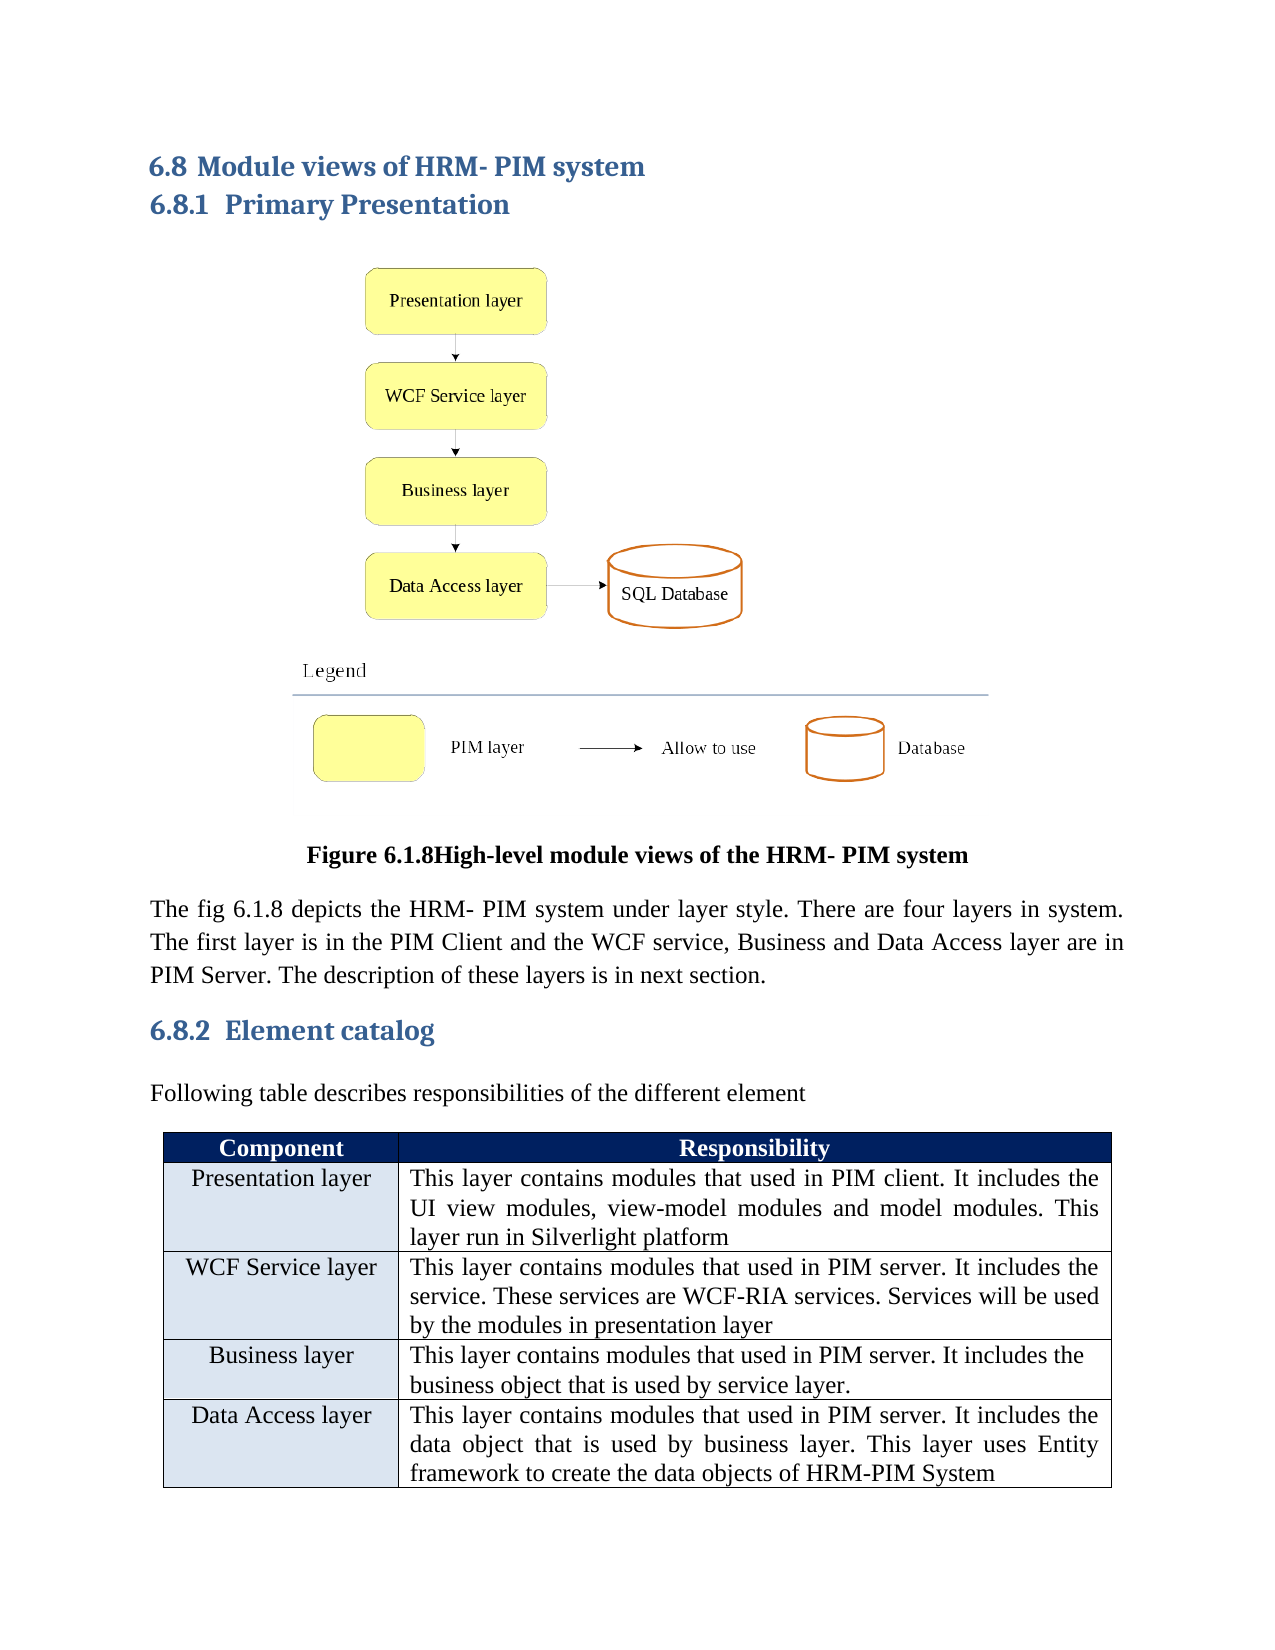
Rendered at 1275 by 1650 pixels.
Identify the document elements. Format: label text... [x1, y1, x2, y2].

text Figure 6.1.8High-level module views of the HRM- PIM system [150, 841, 1125, 869]
text Following table describes responsibilities of the different element [150, 1078, 1125, 1107]
table_cell Presentation layer [164, 1163, 398, 1251]
table_cell This layer contains modules that used in PIM server. It includes the business object that is used by service layer. [399, 1340, 1111, 1398]
table_header Responsibility [399, 1133, 1111, 1162]
table_cell This layer contains modules that used in PIM server. It includes the service. These services are WCF-RIA services. Services will be used by the modules in presentation layer [399, 1252, 1111, 1339]
subtitle Element catalog [150, 1014, 1125, 1048]
table_header Component [164, 1133, 398, 1162]
subtitle Module views of HRM- PIM system [148, 150, 1125, 183]
table_cell This layer contains modules that used in PIM client. It includes the UI view modules, view-model modules and model modules. This layer run in Silverlight platform [399, 1163, 1111, 1251]
subtitle Primary Presentation [150, 188, 1125, 222]
table_cell Business layer [164, 1340, 398, 1398]
text The fig 6.1.8 depicts the HRM- PIM system under layer style. There are four layers in system. The first layer is in the PIM Client and the WCF service, Business and Data Access layer are in PIM Server. The description of these layers is in next section. [150, 894, 1125, 989]
table_cell Data Access layer [164, 1400, 398, 1487]
table_cell This layer contains modules that used in PIM server. It includes the data object that is used by business layer. This layer uses Entity framework to create the data objects of HRM-PIM System [399, 1400, 1111, 1487]
table_cell WCF Service layer [164, 1252, 398, 1339]
